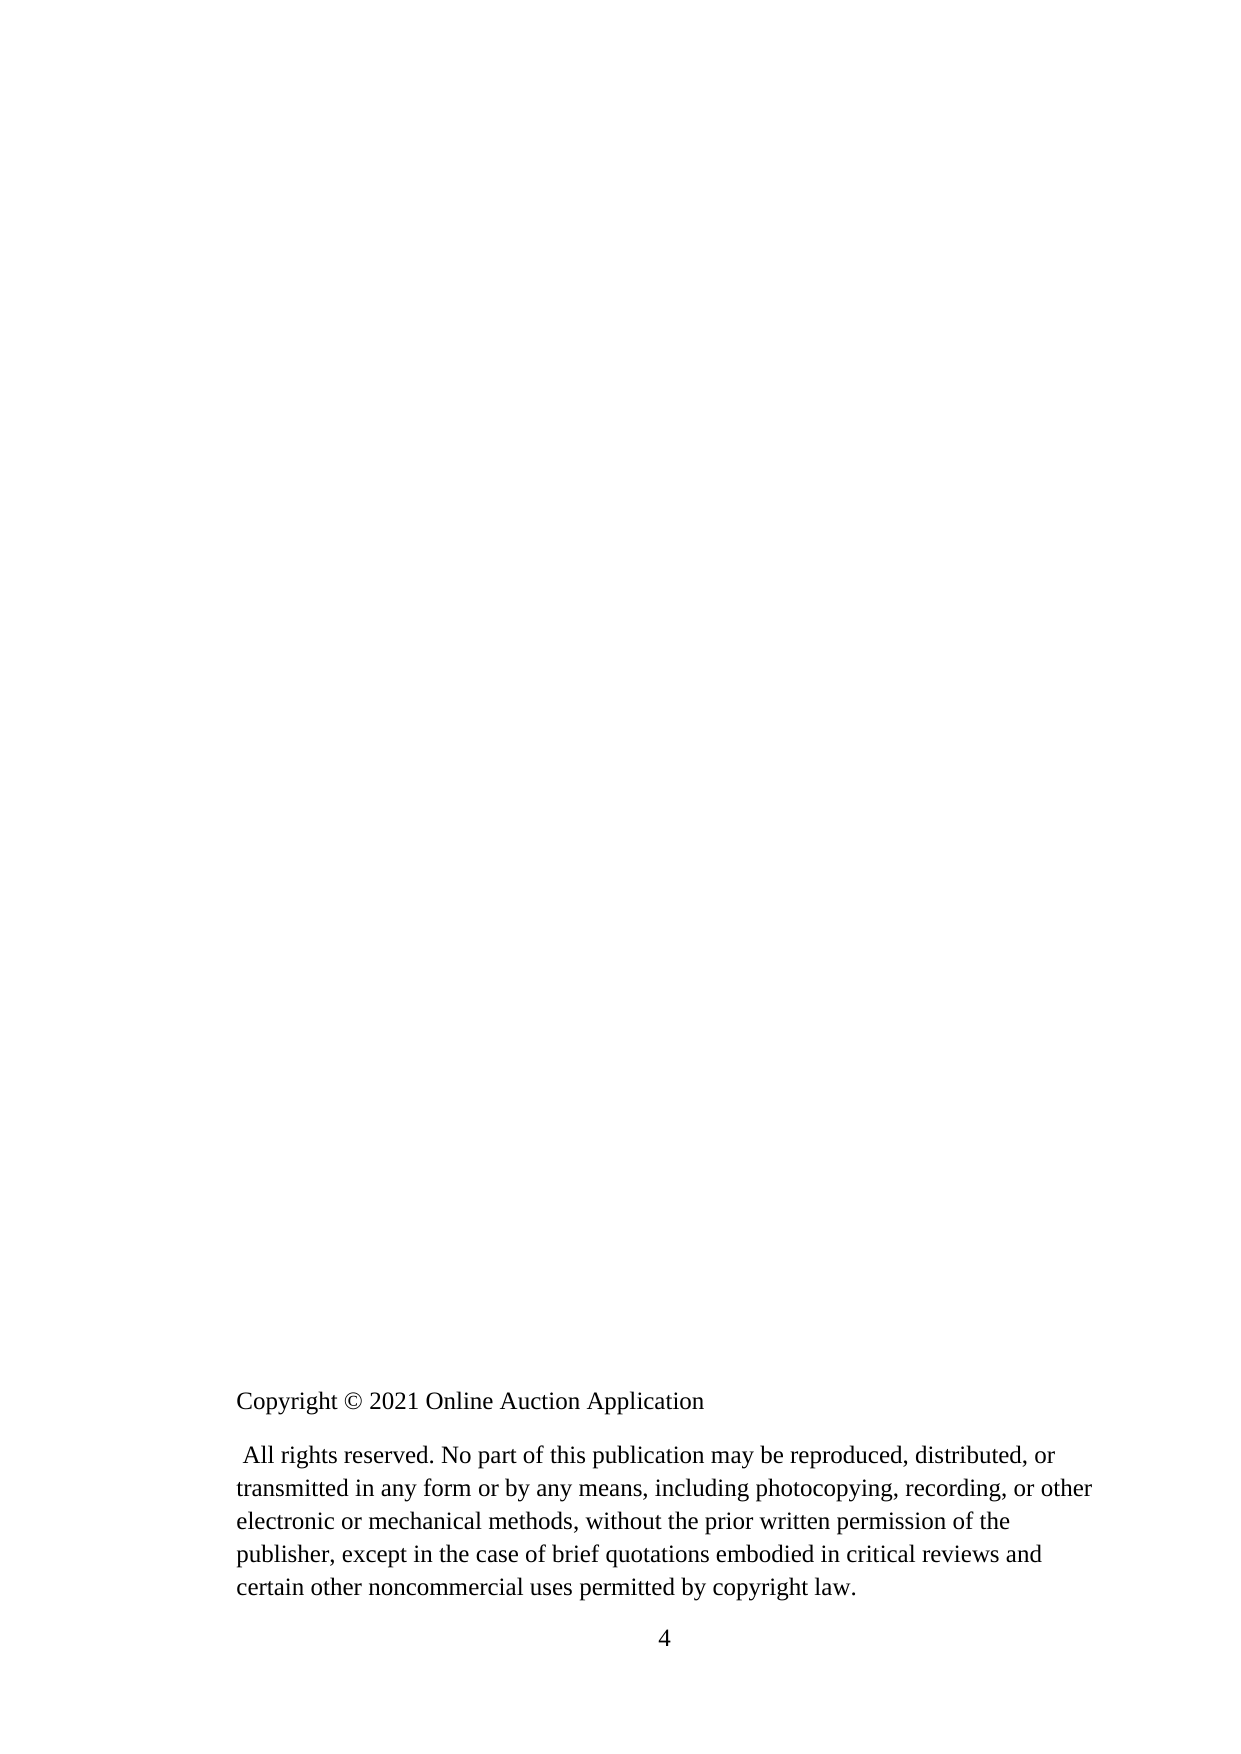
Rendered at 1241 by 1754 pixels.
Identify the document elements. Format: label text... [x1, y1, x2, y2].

text Copyright © 2021 Online Auction Application [236, 1386, 1092, 1415]
text All rights reserved. No part of this publication may be reproduced, distributed, or transmitted in any form or by any means, including photocopying, recording, or other electronic or mechanical methods, without the prior written permission of the publisher, except in the case of brief quotations embodied in critical reviews and certain other noncommercial uses permitted by copyright law. [236, 1440, 1092, 1601]
